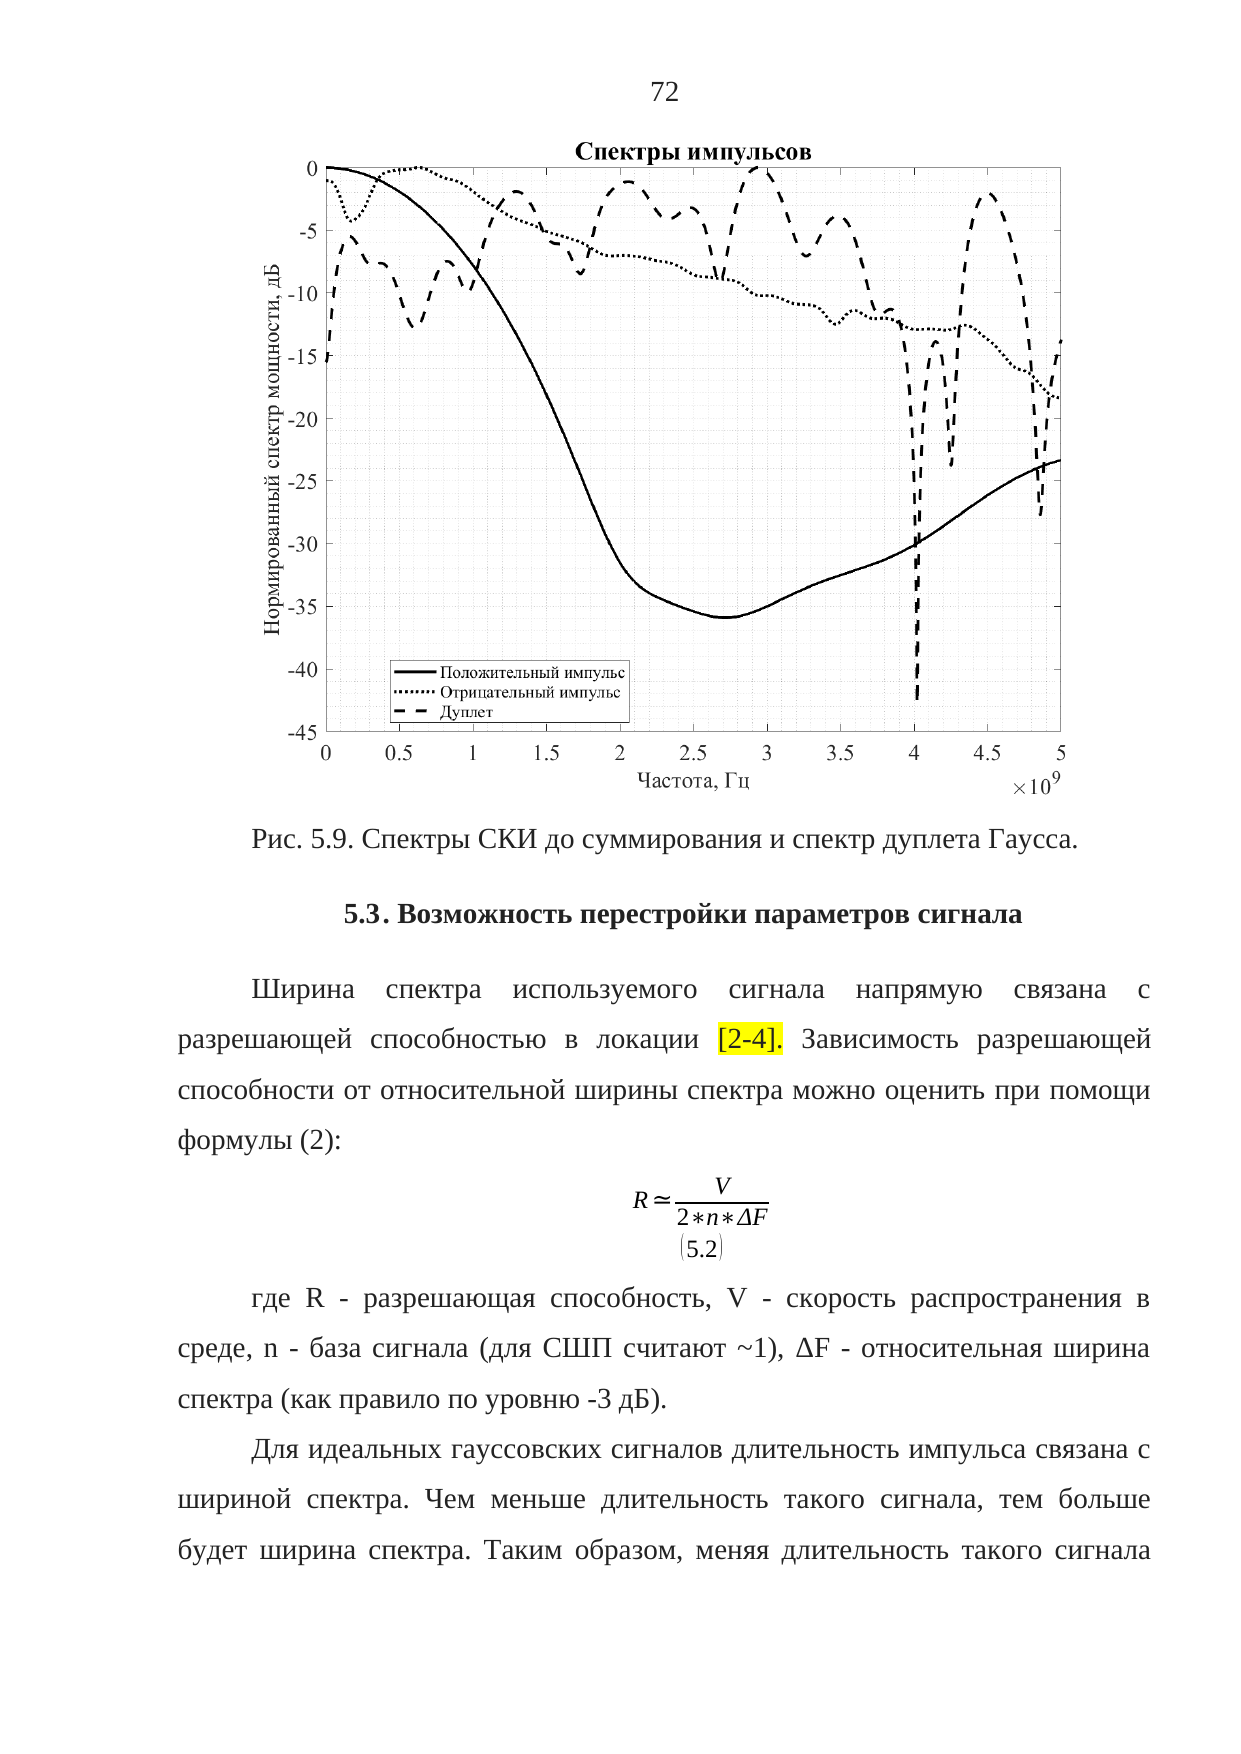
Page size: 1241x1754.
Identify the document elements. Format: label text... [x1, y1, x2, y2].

subtitle . Возможность перестройки параметров сигнала [215, 896, 1152, 929]
text Ширина спектра используемого сигнала напрямую связана с разрешающей способностью в локации [2-4]. Зависимость разрешающей способности от относительной ширины спектра можно оценить при помощи формулы (2): [177, 971, 1152, 1156]
picture [262, 140, 1067, 796]
text где R - разрешающая способность, V - скорость распространения в среде, n - база сигнала (для СШП считают ~1), ΔF - относительная ширина спектра (как правило по уровню -3 дБ). [177, 1280, 1152, 1414]
text Рис. 5.9. Спектры СКИ до суммирования и спектр дуплета Гаусса. [177, 821, 1152, 854]
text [177, 1431, 1152, 1565]
